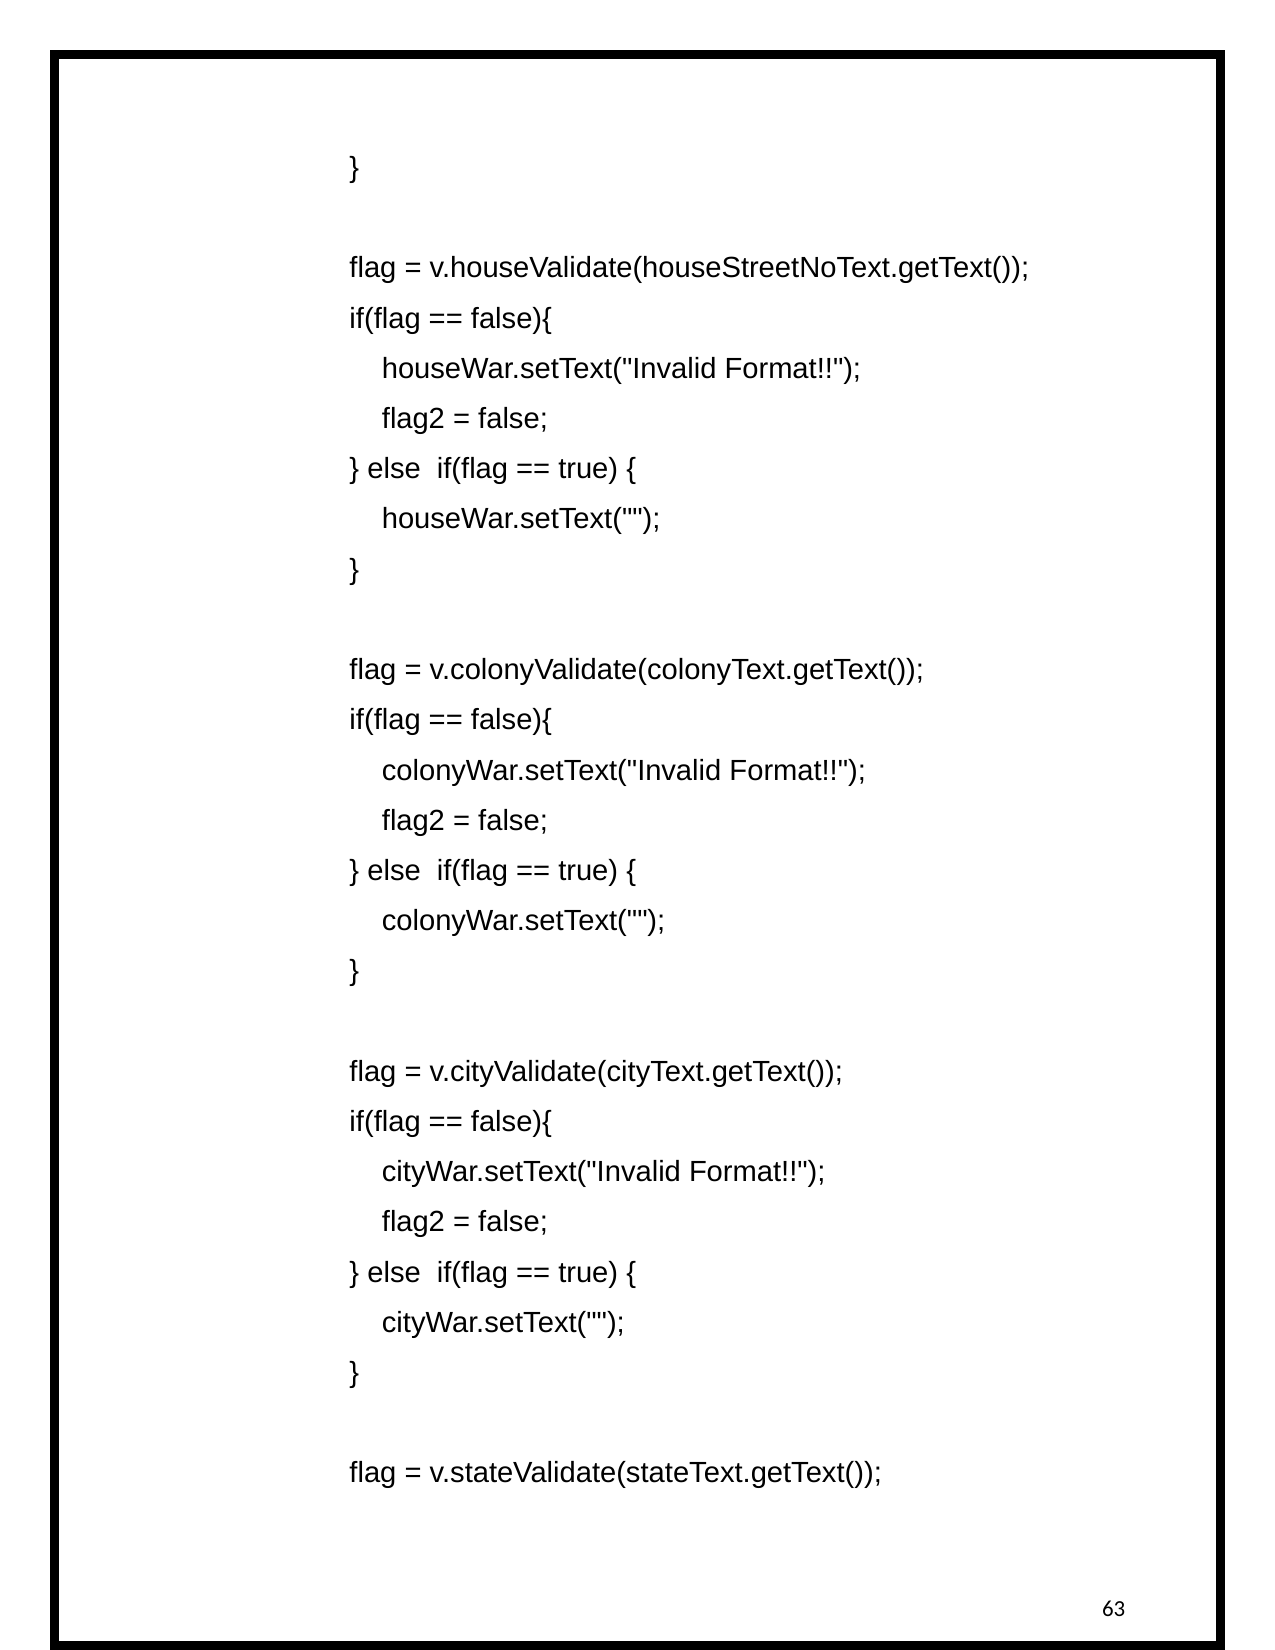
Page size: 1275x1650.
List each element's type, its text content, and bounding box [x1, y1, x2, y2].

text if(flag == false){ [187, 702, 1125, 736]
text flag2 = false; [187, 803, 1125, 836]
text flag = v.houseValidate(houseStreetNoText.getText()); [187, 250, 1125, 284]
text cityWar.setText(""); [187, 1305, 1125, 1338]
text colonyWar.setText("Invalid Format!!"); [187, 752, 1125, 786]
text houseWar.setText("Invalid Format!!"); [187, 351, 1125, 384]
text } [187, 150, 1125, 183]
text } else if(flag == true) { [187, 451, 1125, 485]
text } else if(flag == true) { [187, 1254, 1125, 1288]
text colonyWar.setText(""); [187, 903, 1125, 937]
text flag2 = false; [187, 401, 1125, 434]
text flag = v.cityValidate(cityText.getText()); [187, 1054, 1125, 1087]
text cityWar.setText("Invalid Format!!"); [187, 1154, 1125, 1188]
text if(flag == false){ [187, 1104, 1125, 1137]
text } [187, 552, 1125, 585]
text if(flag == false){ [187, 301, 1125, 334]
text } [187, 953, 1125, 987]
text flag = v.stateValidate(stateText.getText()); [187, 1455, 1125, 1489]
text } else if(flag == true) { [187, 853, 1125, 886]
text flag2 = false; [187, 1204, 1125, 1238]
text } [187, 1355, 1125, 1388]
text houseWar.setText(""); [187, 501, 1125, 535]
text flag = v.colonyValidate(colonyText.getText()); [187, 652, 1125, 686]
